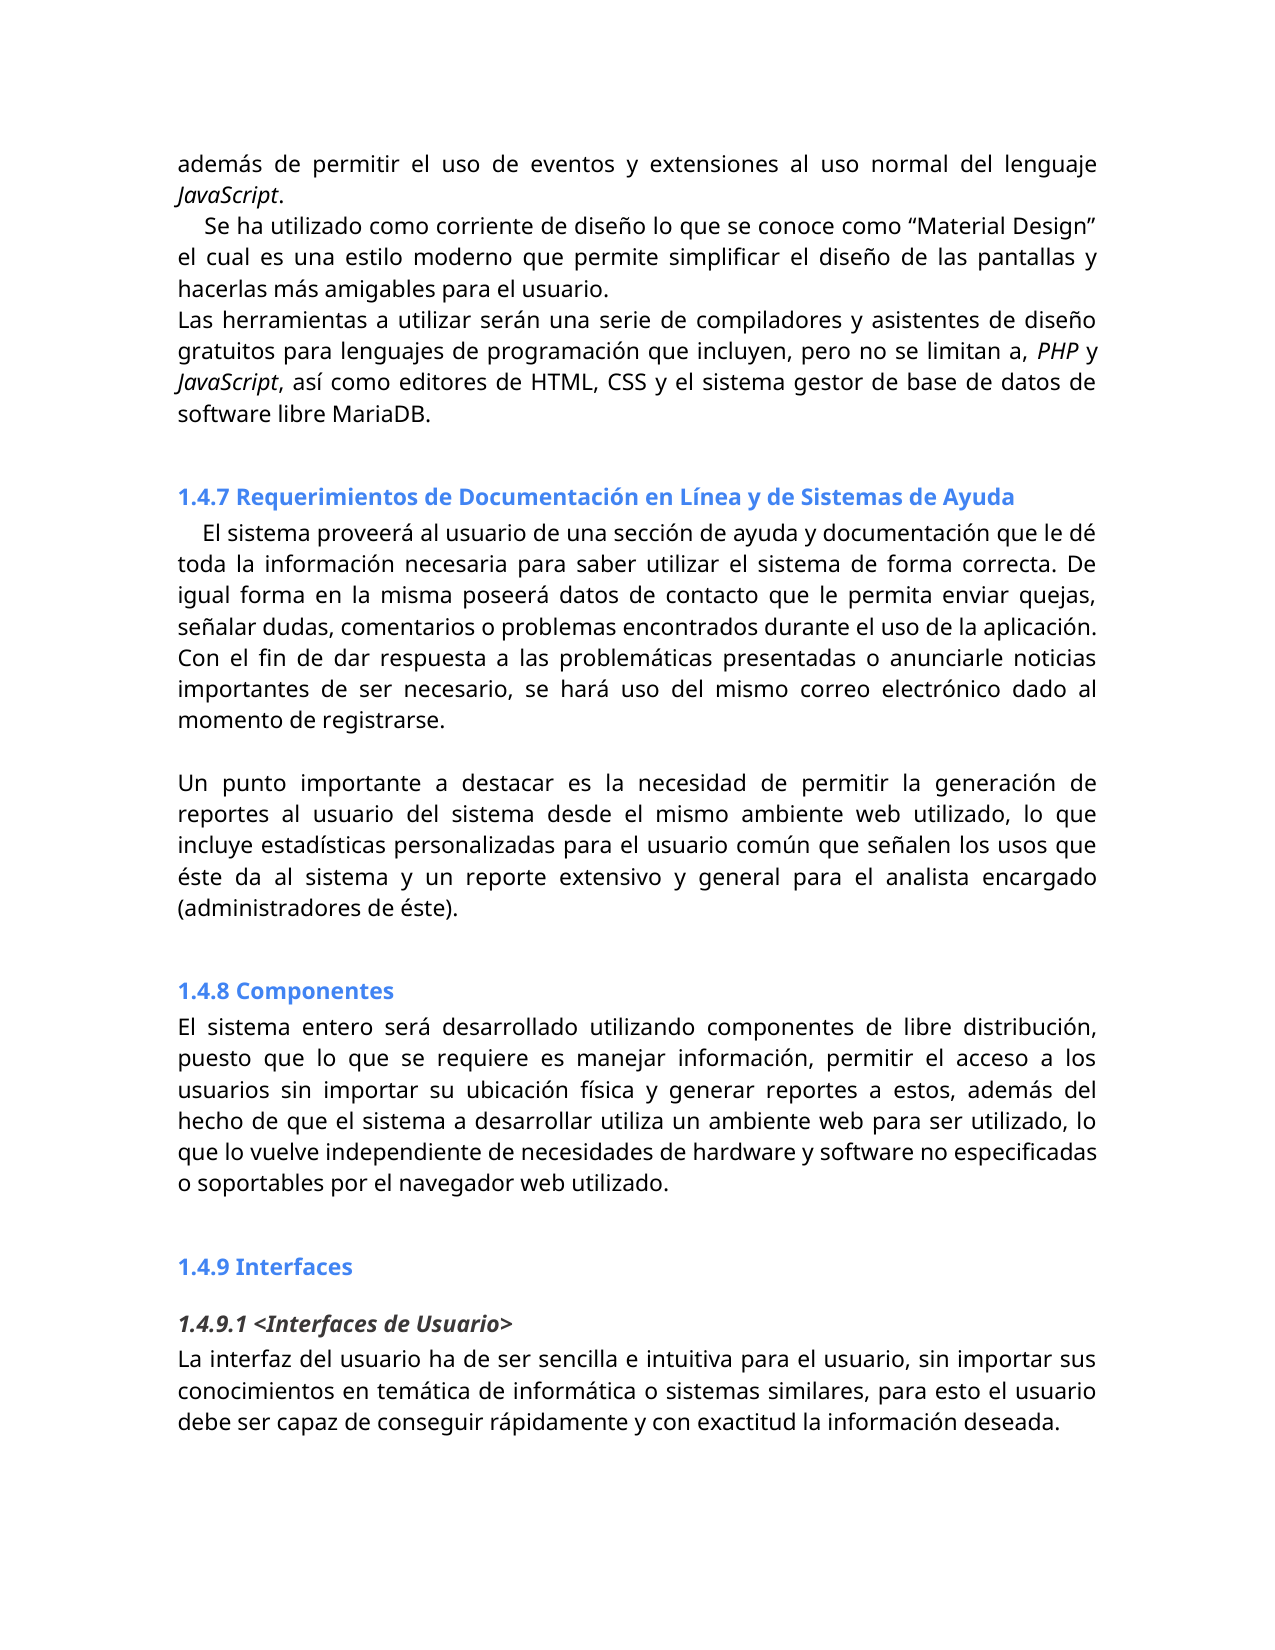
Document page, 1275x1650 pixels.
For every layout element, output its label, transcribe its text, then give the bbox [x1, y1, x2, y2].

subtitle 1.4.7 Requerimientos de Documentación en Línea y de Sistemas de Ayuda [177, 481, 1098, 512]
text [177, 148, 1098, 210]
text La interfaz del usuario ha de ser sencilla e intuitiva para el usuario, sin importar sus conocimientos en temática de informática o sistemas similares, para esto el usuario debe ser capaz de conseguir rápidamente y con exactitud la información deseada. [177, 1343, 1098, 1437]
text Las herramientas a utilizar serán una serie de compiladores y asistentes de diseño gratuitos para lenguajes de programación que incluyen, pero no se limitan a, PHP y JavaScript, así como editores de HTML, CSS y el sistema gestor de base de datos de software libre MariaDB. [177, 304, 1098, 429]
text Se ha utilizado como corriente de diseño lo que se conoce como “Material Design” el cual es una estilo moderno que permite simplificar el diseño de las pantallas y hacerlas más amigables para el usuario. [177, 210, 1098, 304]
text Un punto importante a destacar es la necesidad de permitir la generación de reportes al usuario del sistema desde el mismo ambiente web utilizado, lo que incluye estadísticas personalizadas para el usuario común que señalen los usos que éste da al sistema y un reporte extensivo y general para el analista encargado (administradores de éste). [177, 767, 1098, 923]
subtitle 1.4.8 Componentes [177, 975, 1098, 1006]
text El sistema entero será desarrollado utilizando componentes de libre distribución, puesto que lo que se requiere es manejar información, permitir el acceso a los usuarios sin importar su ubicación física y generar reportes a estos, además del hecho de que el sistema a desarrollar utiliza un ambiente web para ser utilizado, lo que lo vuelve independiente de necesidades de hardware y software no especificadas o soportables por el navegador web utilizado. [177, 1011, 1098, 1199]
text El sistema proveerá al usuario de una sección de ayuda y documentación que le dé toda la información necesaria para saber utilizar el sistema de forma correcta. De igual forma en la misma poseerá datos de contacto que le permita enviar quejas, señalar dudas, comentarios o problemas encontrados durante el uso de la aplicación. Con el fin de dar respuesta a las problemáticas presentadas o anunciarle noticias importantes de ser necesario, se hará uso del mismo correo electrónico dado al momento de registrarse. [177, 517, 1098, 736]
subtitle 1.4.9.1 <Interfaces de Usuario> [177, 1307, 1098, 1339]
subtitle 1.4.9 Interfaces [177, 1251, 1098, 1282]
